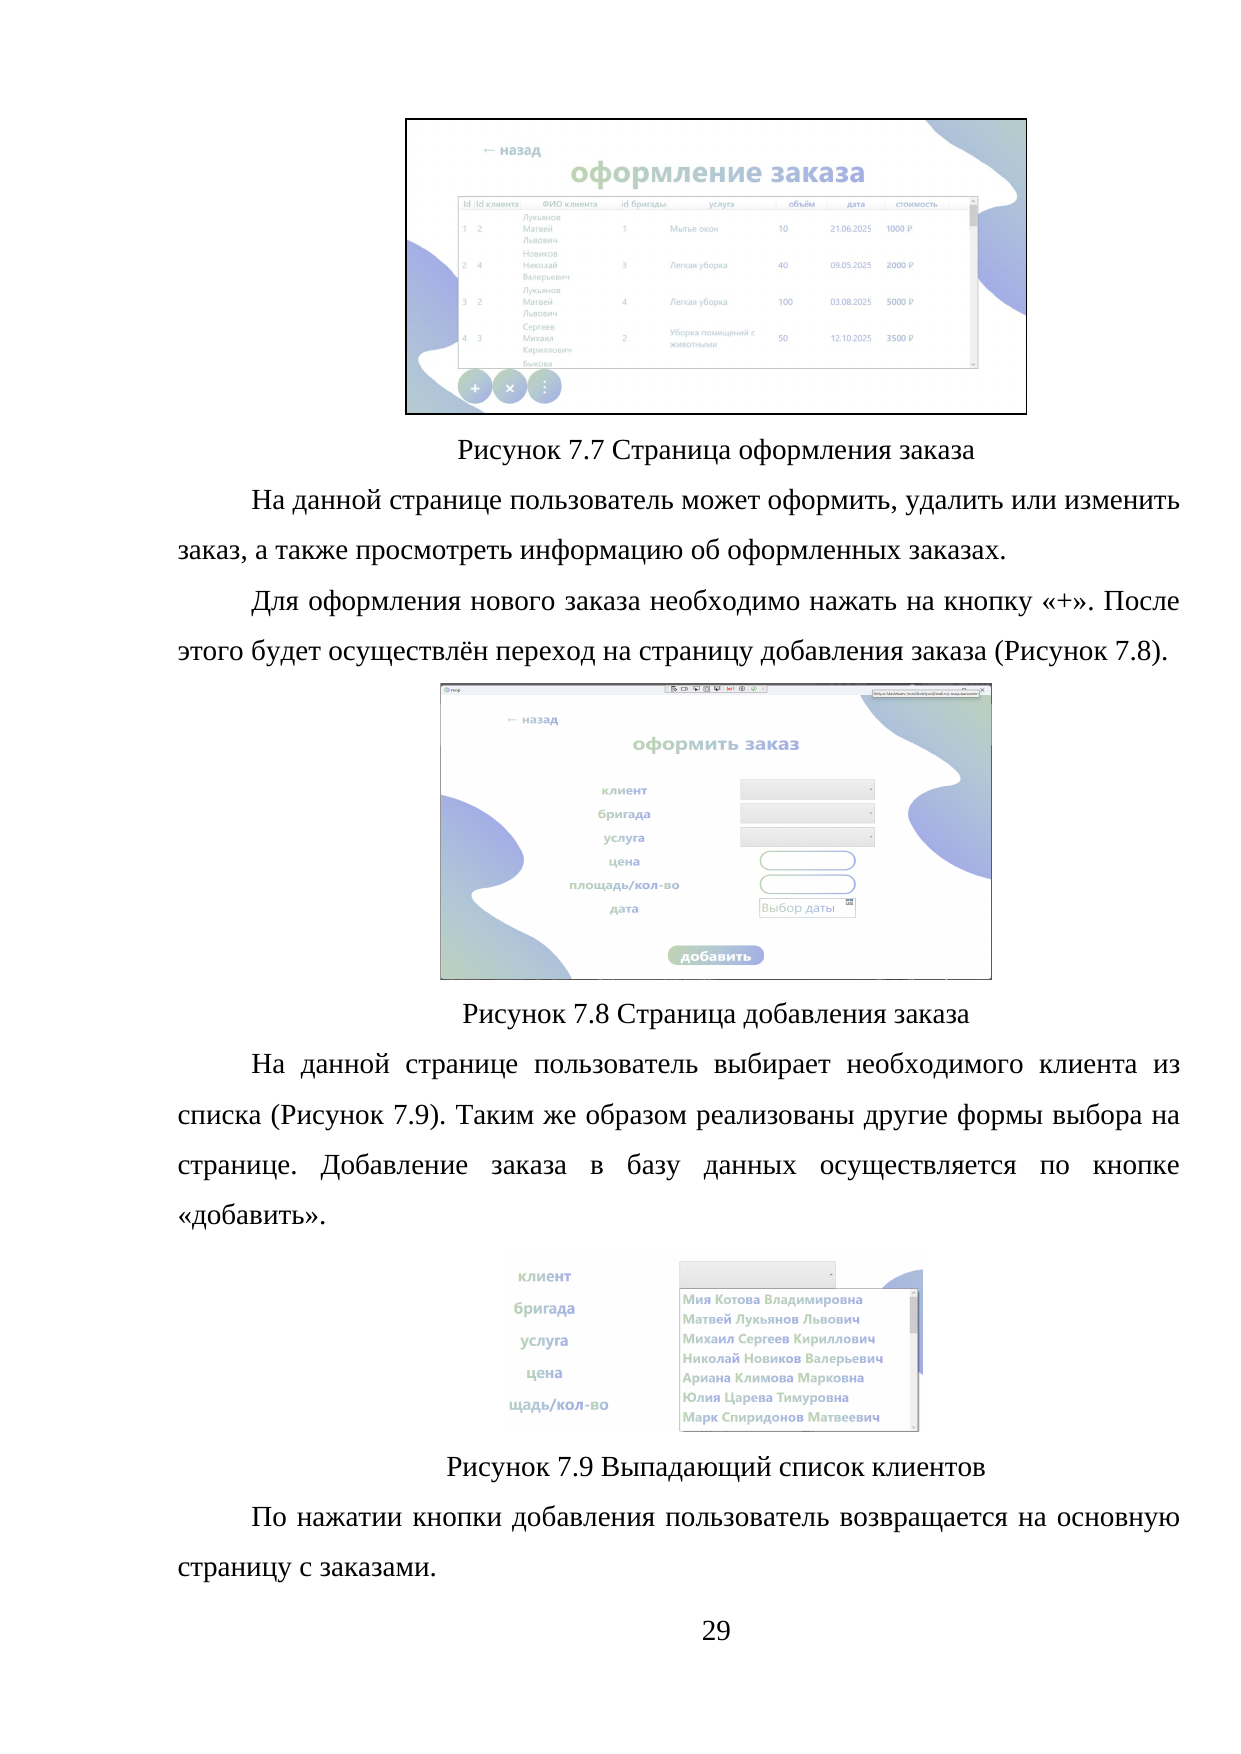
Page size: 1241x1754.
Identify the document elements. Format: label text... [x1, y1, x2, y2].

text Для оформления нового заказа необходимо нажать на кнопку «+». После этого будет осуществлён переход на страницу добавления заказа (Рисунок 7.8). [177, 583, 1181, 667]
picture [407, 120, 1026, 413]
text Рисунок 7.8 Страница добавления заказа [177, 996, 1181, 1030]
picture [509, 1247, 923, 1432]
text Рисунок 7.7 Страница оформления заказа [177, 432, 1181, 465]
picture [440, 683, 992, 980]
text Рисунок 7.9 Выпадающий список клиентов [177, 1449, 1181, 1482]
text На данной странице пользователь выбирает необходимого клиента из списка (Рисунок 7.9). Таким же образом реализованы другие формы выбора на странице. Добавление заказа в базу данных осуществляется по кнопке «добавить». [177, 1047, 1181, 1231]
text На данной странице пользователь может оформить, удалить или изменить заказ, а также просмотреть информацию об оформленных заказах. [177, 482, 1181, 566]
text По нажатии кнопки добавления пользователь возвращается на основную страницу с заказами. [177, 1499, 1181, 1583]
